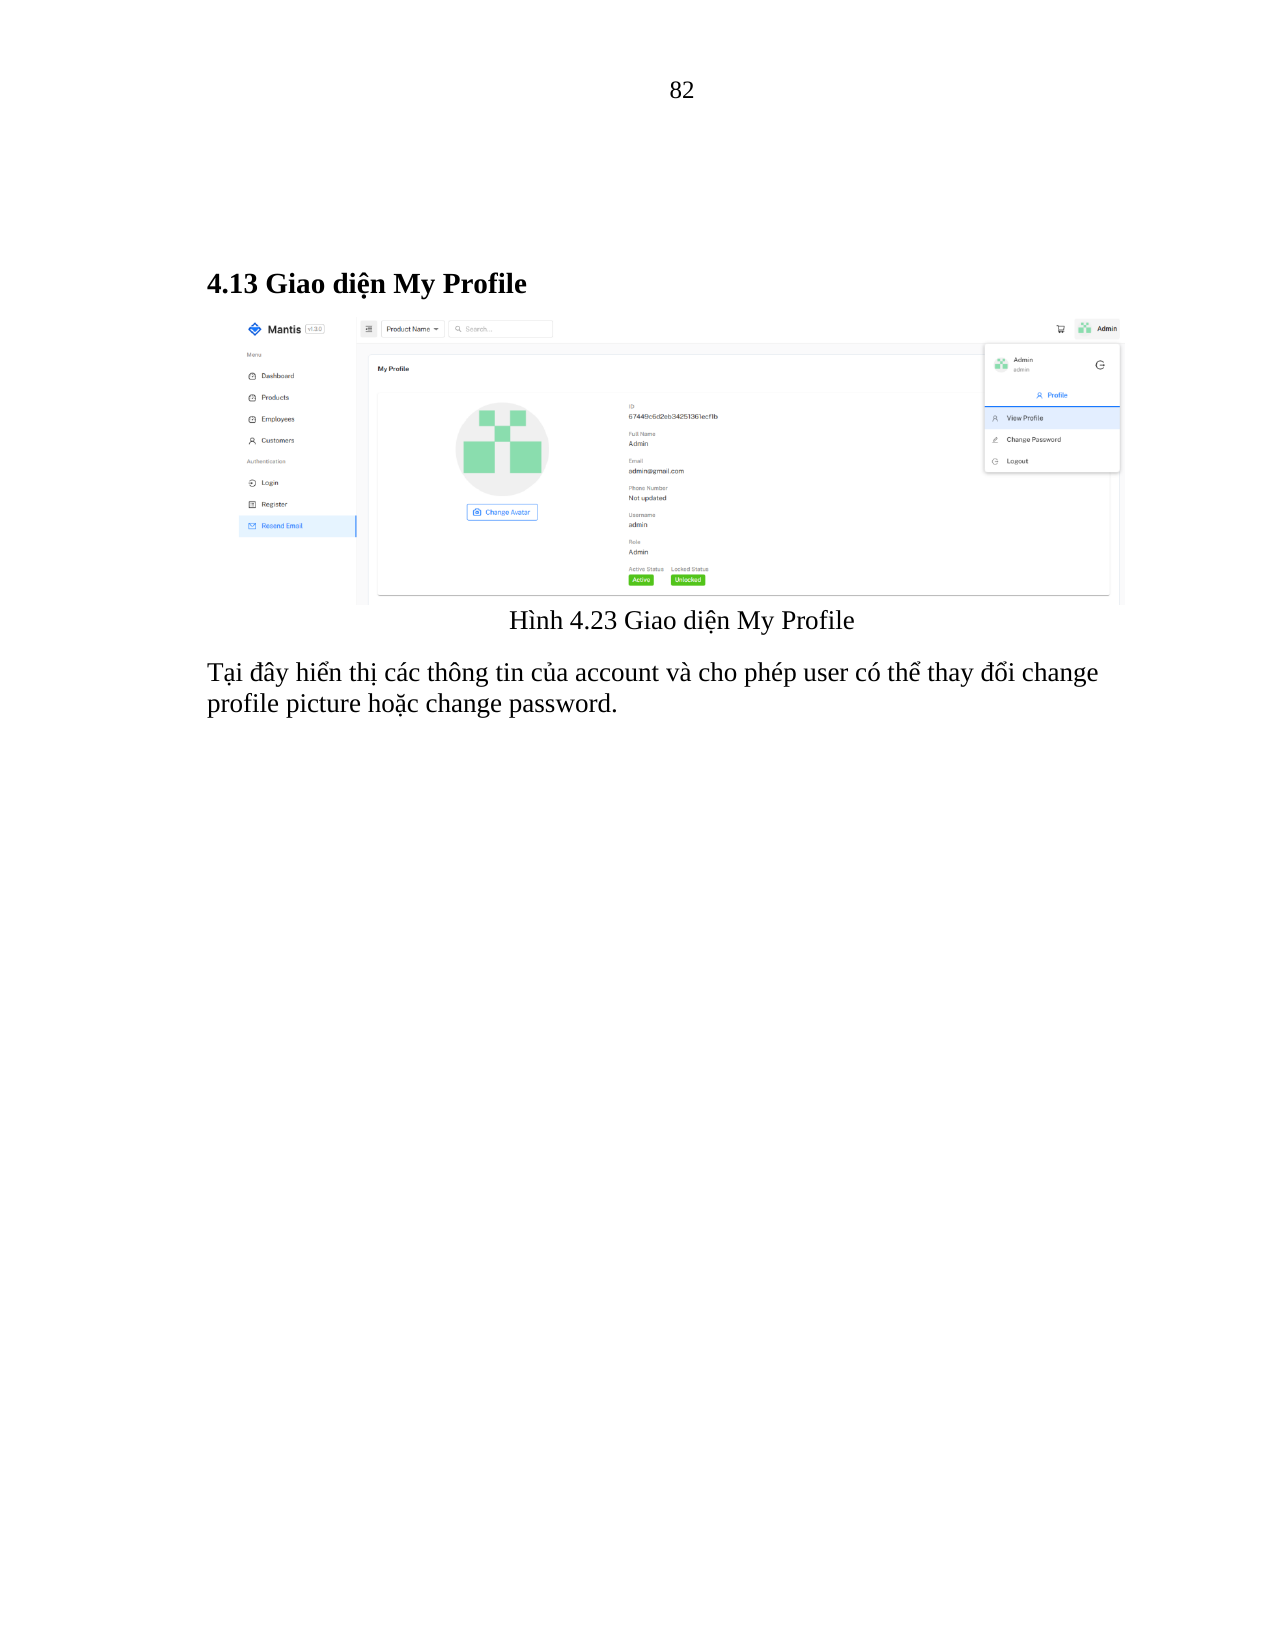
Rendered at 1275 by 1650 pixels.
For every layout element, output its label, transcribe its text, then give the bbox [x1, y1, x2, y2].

text Hình 4.23 Giao diện My Profile [207, 604, 1157, 635]
picture [238, 317, 1125, 605]
text Tại đây hiển thị các thông tin của account và cho phép user có thể thay đổi change profile picture hoặc change password. [207, 656, 1157, 718]
text 4.13 Giao diện My Profile [207, 267, 1157, 300]
